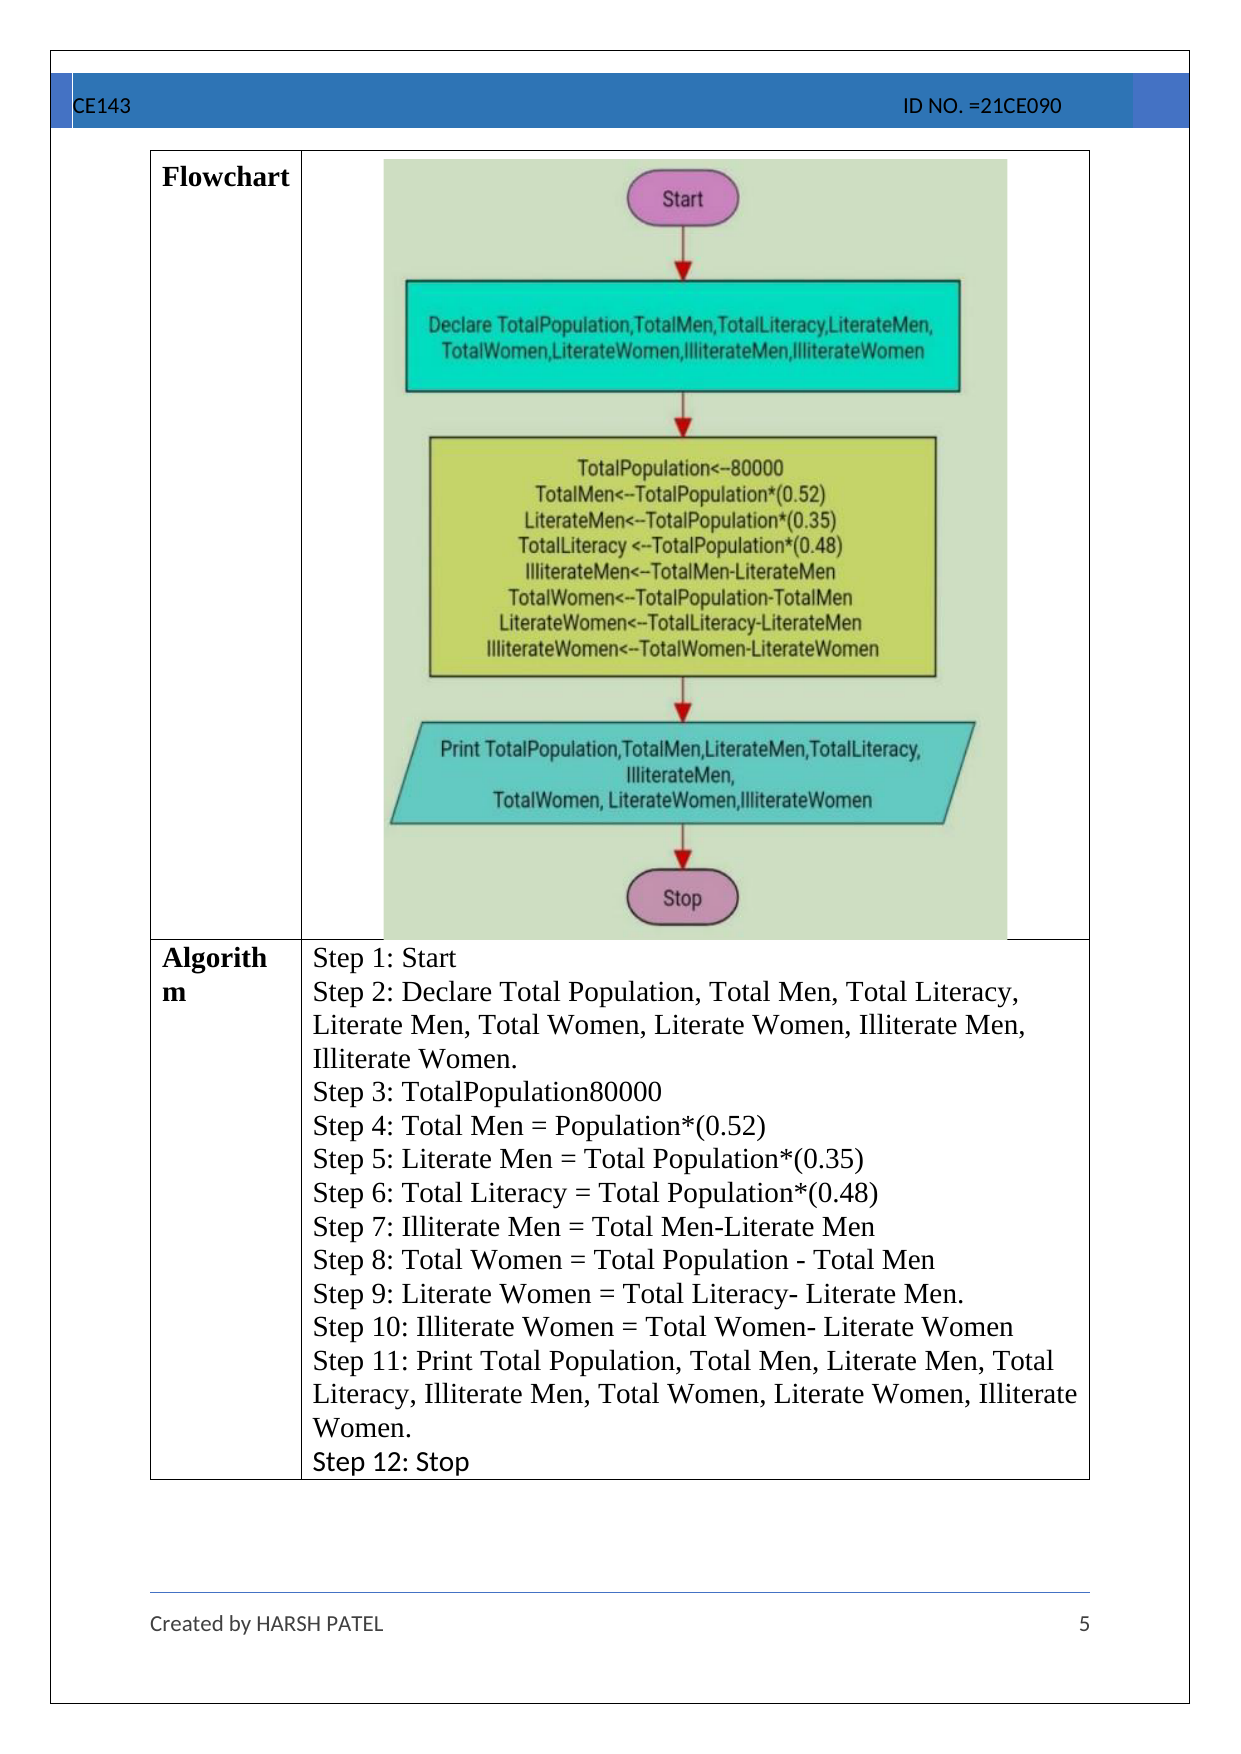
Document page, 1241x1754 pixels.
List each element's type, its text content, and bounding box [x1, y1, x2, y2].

table_cell Algorithm [151, 940, 301, 1479]
table_cell Step 1: Start Step 2: Declare Total Population, Total Men, Total Literacy, Literate Men, Total Women, Literate Women, Illiterate Men, Illiterate Women. Step 3: TotalPopulation80000 Step 4: Total Men = Population*(0.52) Step 5: Literate Men = Total Population*(0.35) Step 6: Total Literacy = Total Population*(0.48) Step 7: Illiterate Men = Total Men-Literate Men Step 8: Total Women = Total Population - Total Men Step 9: Literate Women = Total Literacy- Literate Men. Step 10: Illiterate Women = Total Women- Literate Women Step 11: Print Total Population, Total Men, Literate Men, Total Literacy, Illiterate Men, Total Women, Literate Women, Illiterate Women. Step 12: Stop [302, 940, 1089, 1479]
table_cell [302, 151, 1089, 939]
table_cell Flowchart [151, 151, 301, 939]
